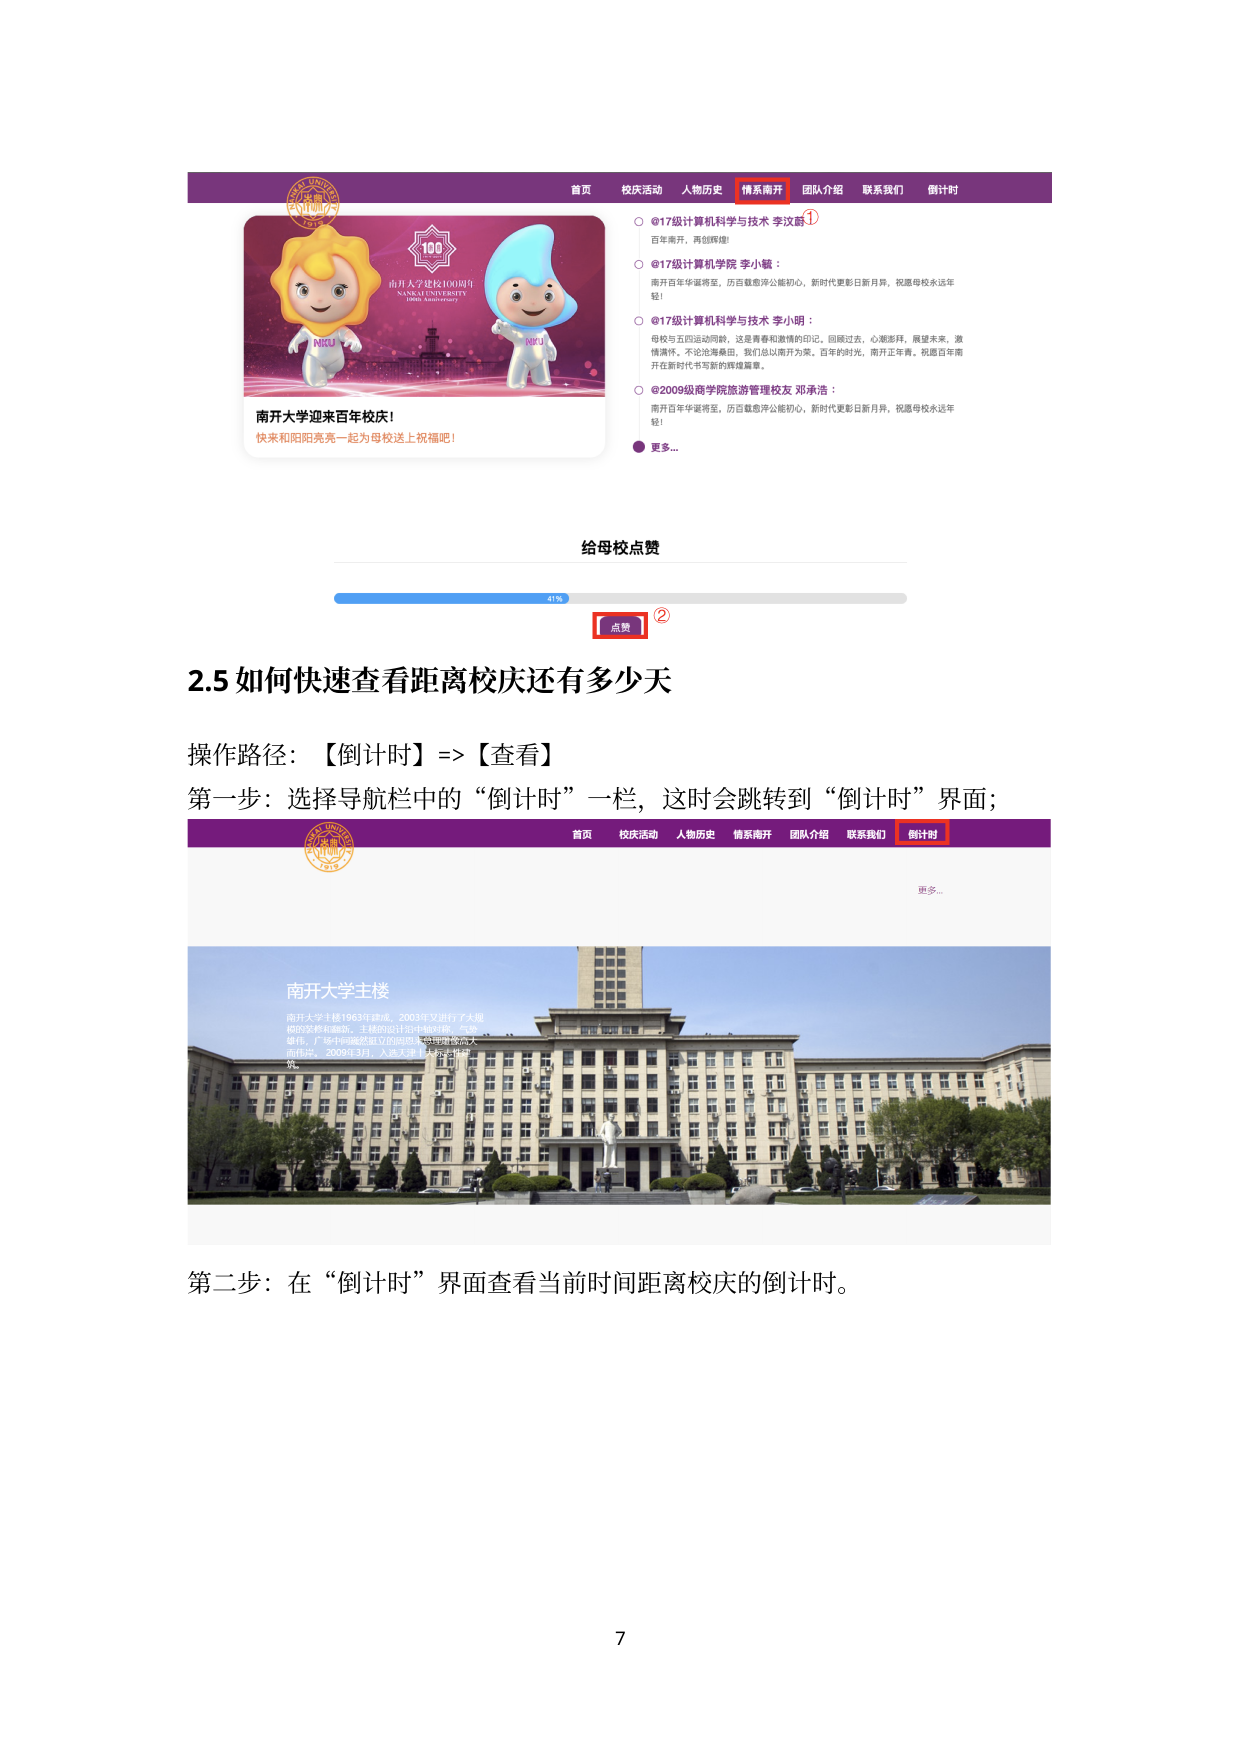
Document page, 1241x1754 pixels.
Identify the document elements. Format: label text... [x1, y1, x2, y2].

text 第二步：在“倒计时”界面查看当前时间距离校庆的倒计时。 [187, 1260, 1053, 1304]
subtitle 2.5如何快速查看距离校庆还有多少天 [187, 657, 1053, 701]
picture [187, 819, 1051, 1245]
picture [187, 172, 1052, 651]
text 第一步：选择导航栏中的“倒计时”一栏，这时会跳转到“倒计时”界面； [187, 775, 1053, 819]
text 操作路径：【倒计时】=>【查看】 [187, 731, 1053, 775]
